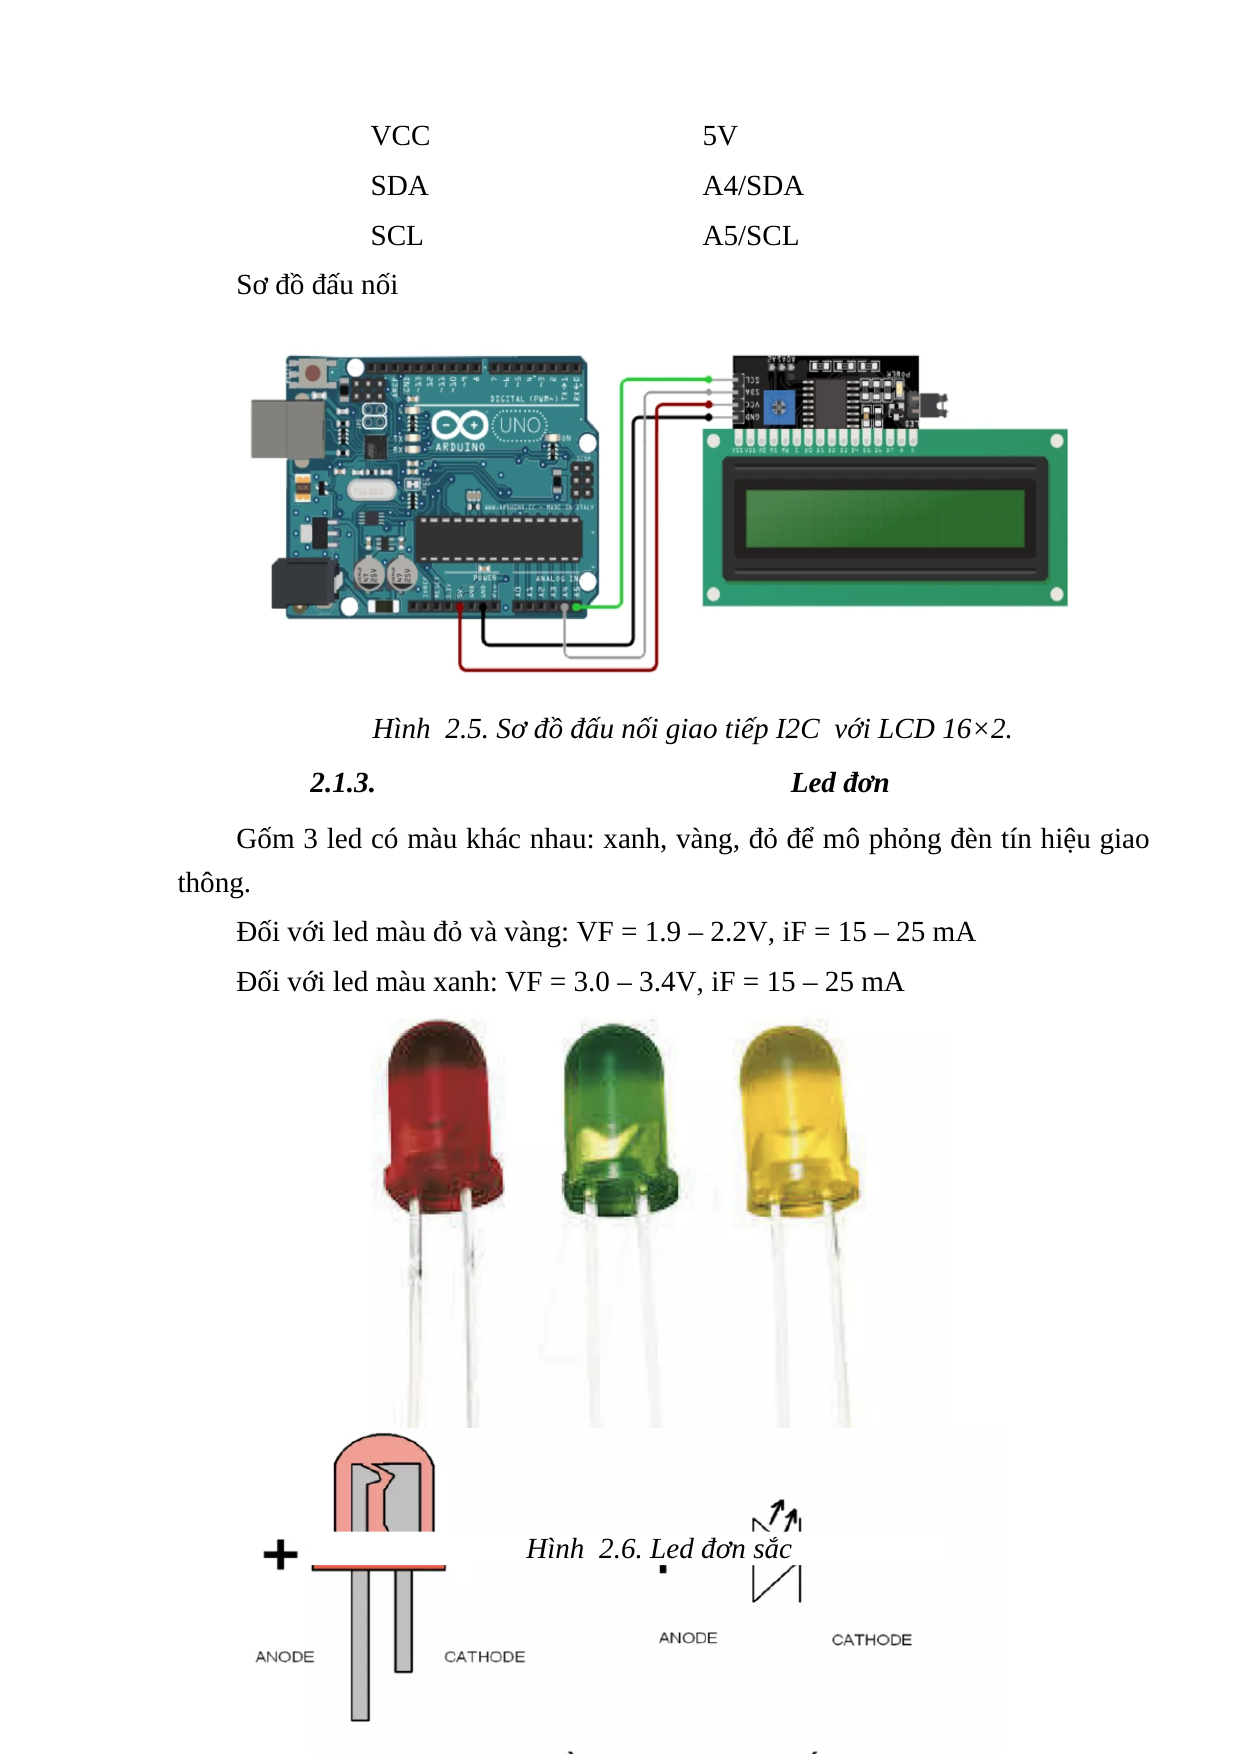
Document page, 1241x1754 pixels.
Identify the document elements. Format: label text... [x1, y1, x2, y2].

text Sơ đồ đấu nối [177, 267, 1152, 301]
text SCL A5/SCL [311, 218, 1152, 251]
subtitle Led đơn [251, 765, 1152, 799]
picture [236, 317, 1102, 695]
text VCC 5V [311, 118, 1152, 152]
text SDA A4/SDA [311, 168, 1152, 201]
text Đối với led màu xanh: VF = 3.0 – 3.4V, iF = 15 – 25 mA [177, 964, 1152, 998]
picture [193, 1007, 1004, 1754]
text Đối với led màu đỏ và vàng: VF = 1.9 – 2.2V, iF = 15 – 25 mA [177, 914, 1152, 948]
text Gốm 3 led có màu khác nhau: xanh, vàng, đỏ để mô phỏng đèn tín hiệu giao thông. [177, 821, 1152, 898]
